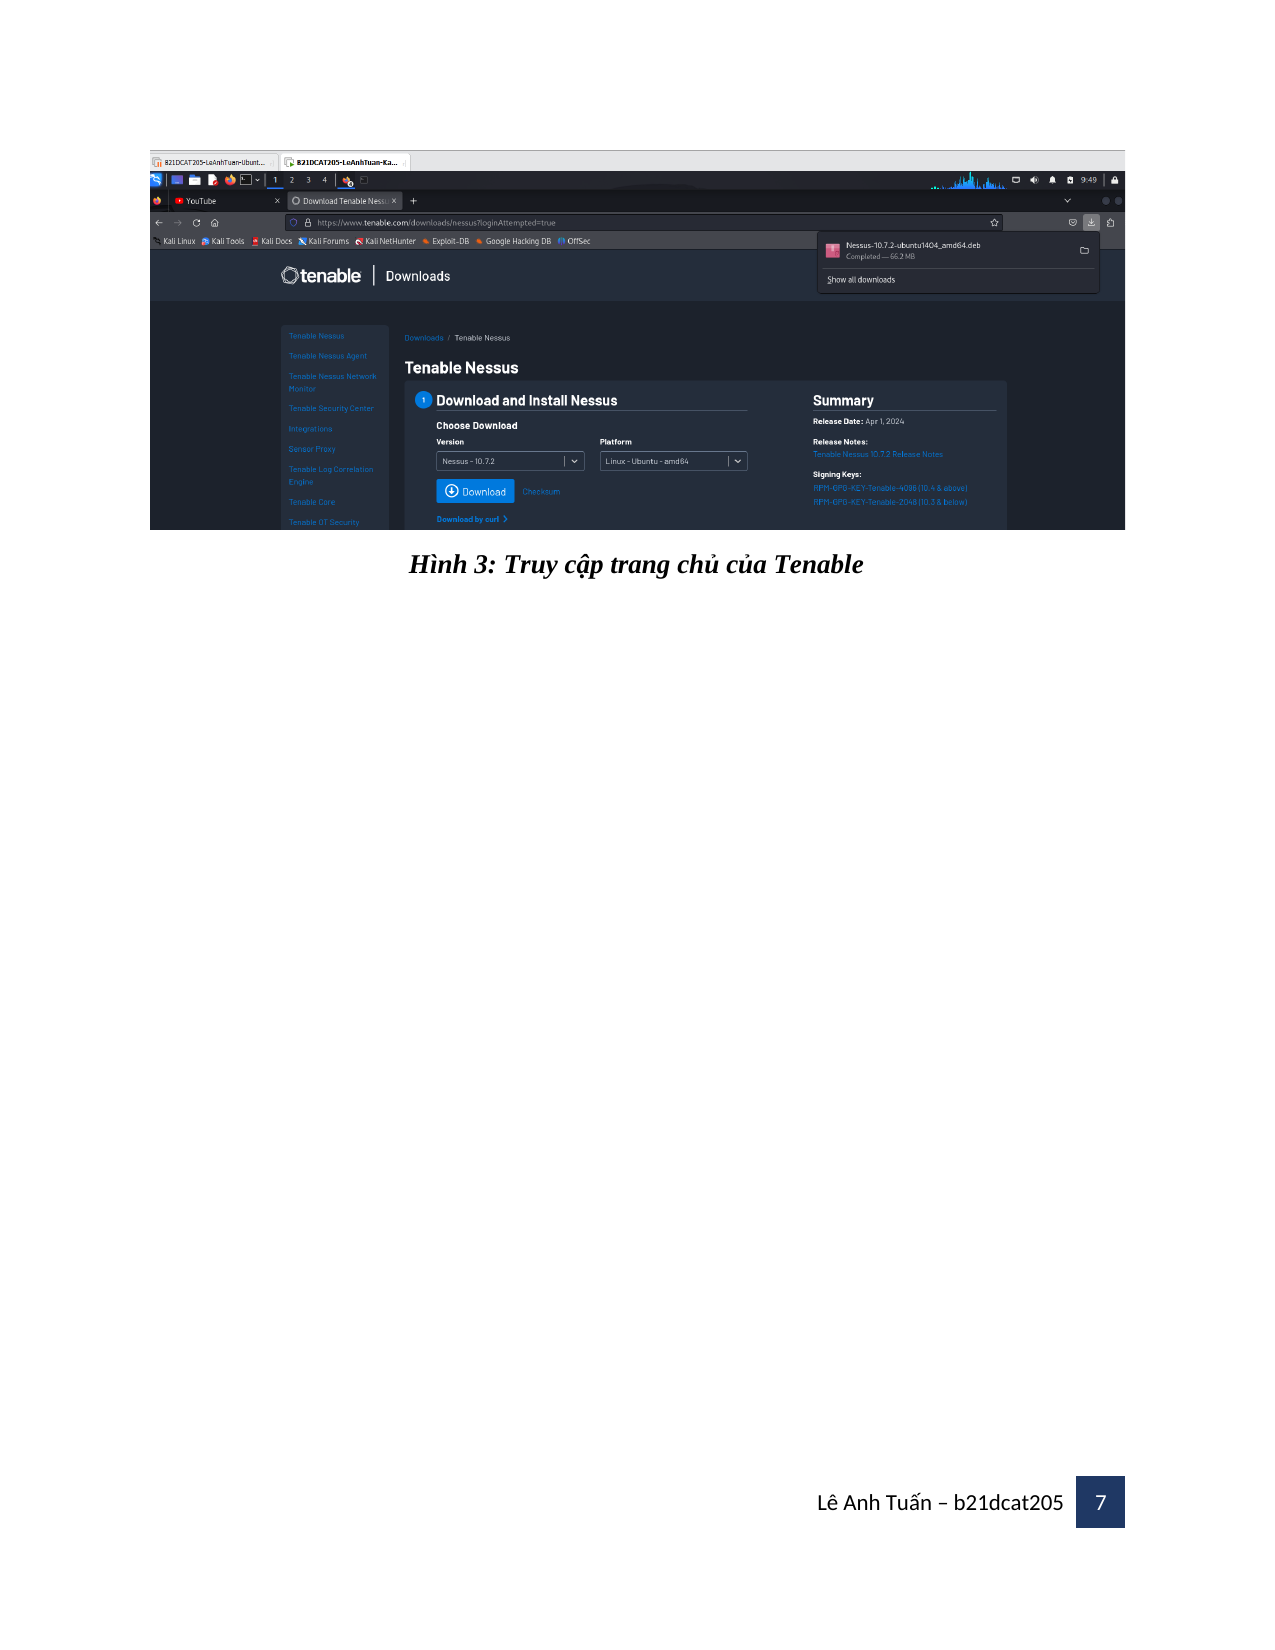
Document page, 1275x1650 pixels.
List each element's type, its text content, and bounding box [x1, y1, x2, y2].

text Hình 3: Truy cập trang chủ của Tenable [150, 548, 1125, 580]
picture [150, 150, 1125, 530]
